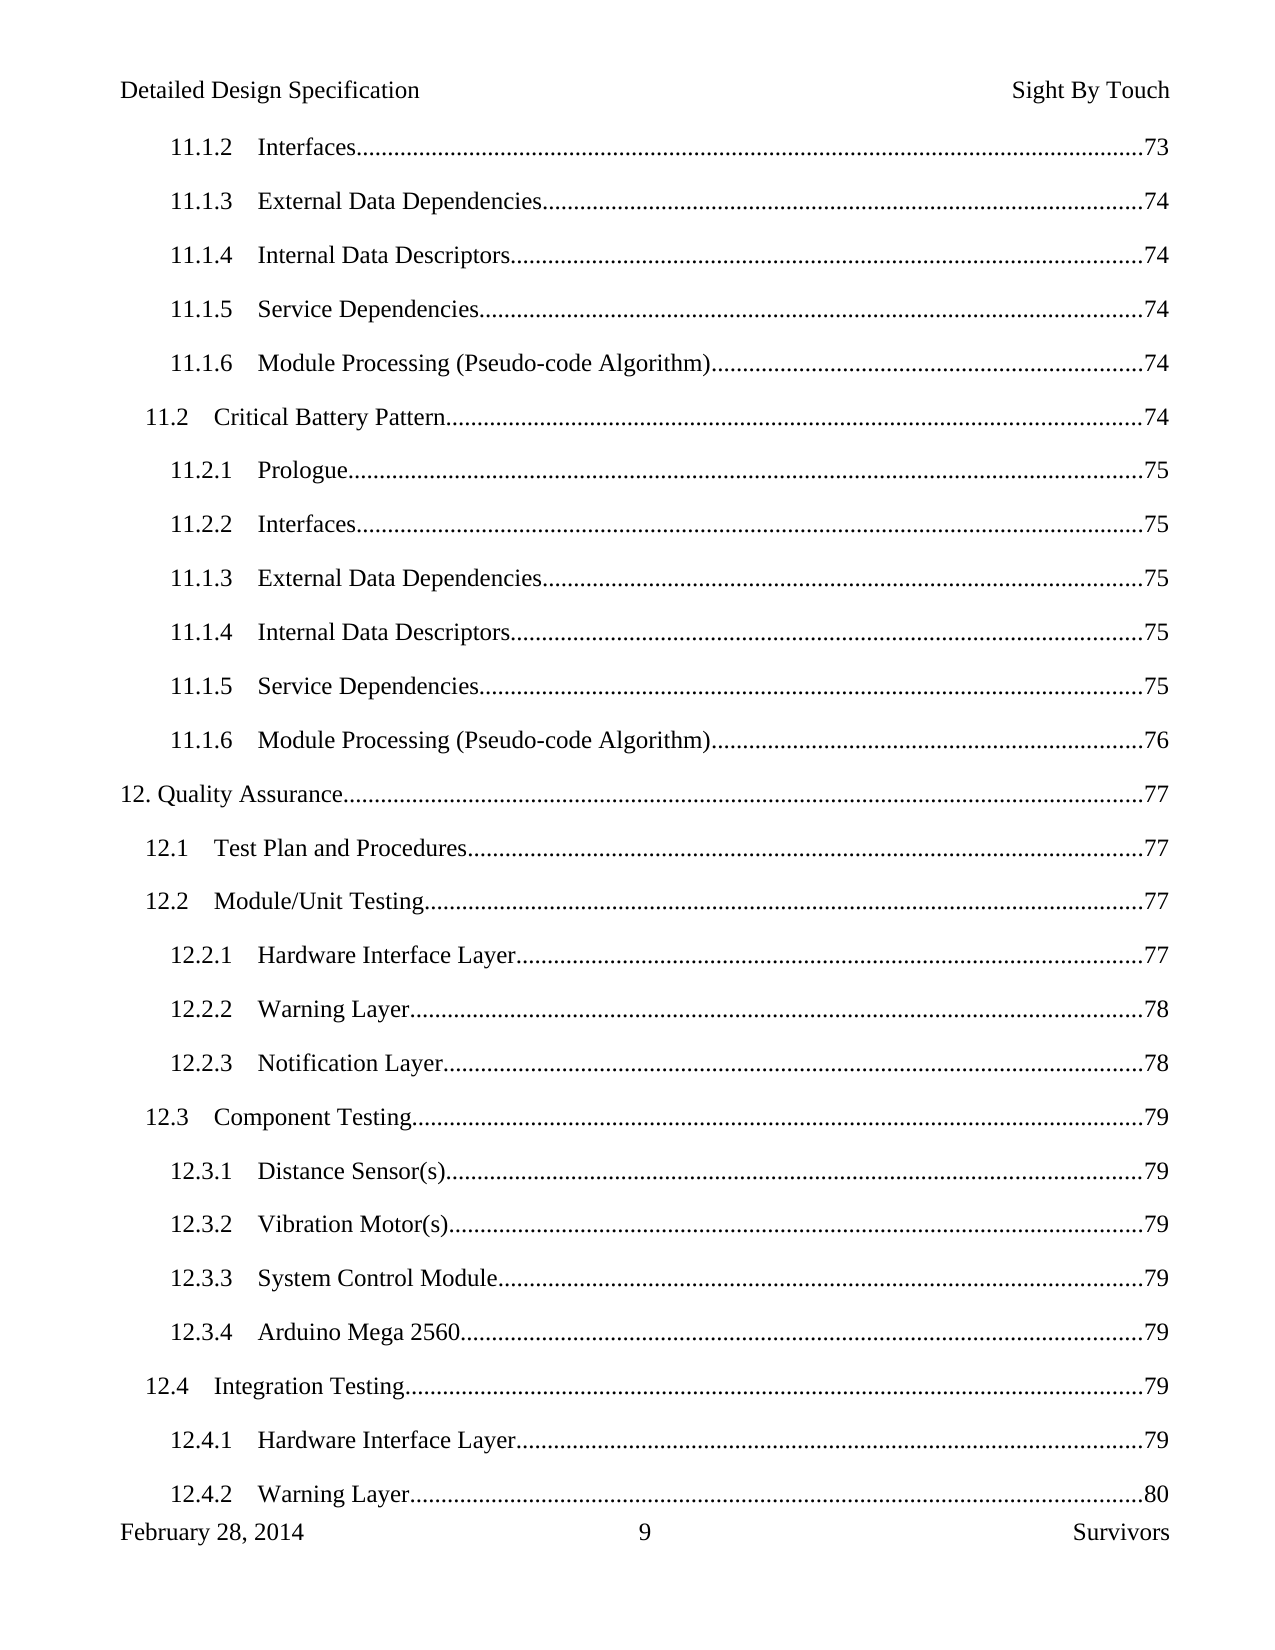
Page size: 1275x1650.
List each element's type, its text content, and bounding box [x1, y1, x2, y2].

text 12.4.2 Warning Layer 80 [170, 1479, 1170, 1508]
text 11.1.6 Module Processing (Pseudo-code Algorithm) 74 [170, 348, 1170, 377]
text 12. Quality Assurance 77 [120, 779, 1170, 807]
text 12.3.2 Vibration Motor(s) 79 [170, 1209, 1170, 1238]
text 11.1.4 Internal Data Descriptors 75 [170, 617, 1170, 646]
text 12.2.1 Hardware Interface Layer 77 [170, 940, 1170, 969]
text 12.3.4 Arduino Mega 2560 79 [170, 1317, 1170, 1346]
text 11.1.2 Interfaces 73 [170, 132, 1170, 161]
text 12.3.3 System Control Module 79 [170, 1263, 1170, 1292]
text 12.1 Test Plan and Procedures 77 [145, 833, 1170, 861]
text 11.2 Critical Battery Pattern 74 [145, 402, 1170, 431]
text 12.2.2 Warning Layer 78 [170, 994, 1170, 1023]
text 12.3 Component Testing 79 [145, 1102, 1170, 1131]
text 12.4 Integration Testing 79 [145, 1371, 1170, 1400]
text 11.1.6 Module Processing (Pseudo-code Algorithm) 76 [170, 725, 1170, 754]
text 11.1.5 Service Dependencies 74 [170, 294, 1170, 323]
text 11.1.3 External Data Dependencies 74 [170, 186, 1170, 215]
text 11.1.3 External Data Dependencies 75 [170, 563, 1170, 592]
text 11.1.5 Service Dependencies 75 [170, 671, 1170, 700]
text 12.4.1 Hardware Interface Layer 79 [170, 1425, 1170, 1454]
text 11.2.2 Interfaces 75 [170, 509, 1170, 538]
text 12.3.1 Distance Sensor(s) 79 [170, 1156, 1170, 1184]
text 12.2.3 Notification Layer 78 [170, 1048, 1170, 1077]
text 11.1.4 Internal Data Descriptors 74 [170, 240, 1170, 269]
text 11.2.1 Prologue 75 [170, 456, 1170, 484]
text 12.2 Module/Unit Testing 77 [145, 886, 1170, 915]
